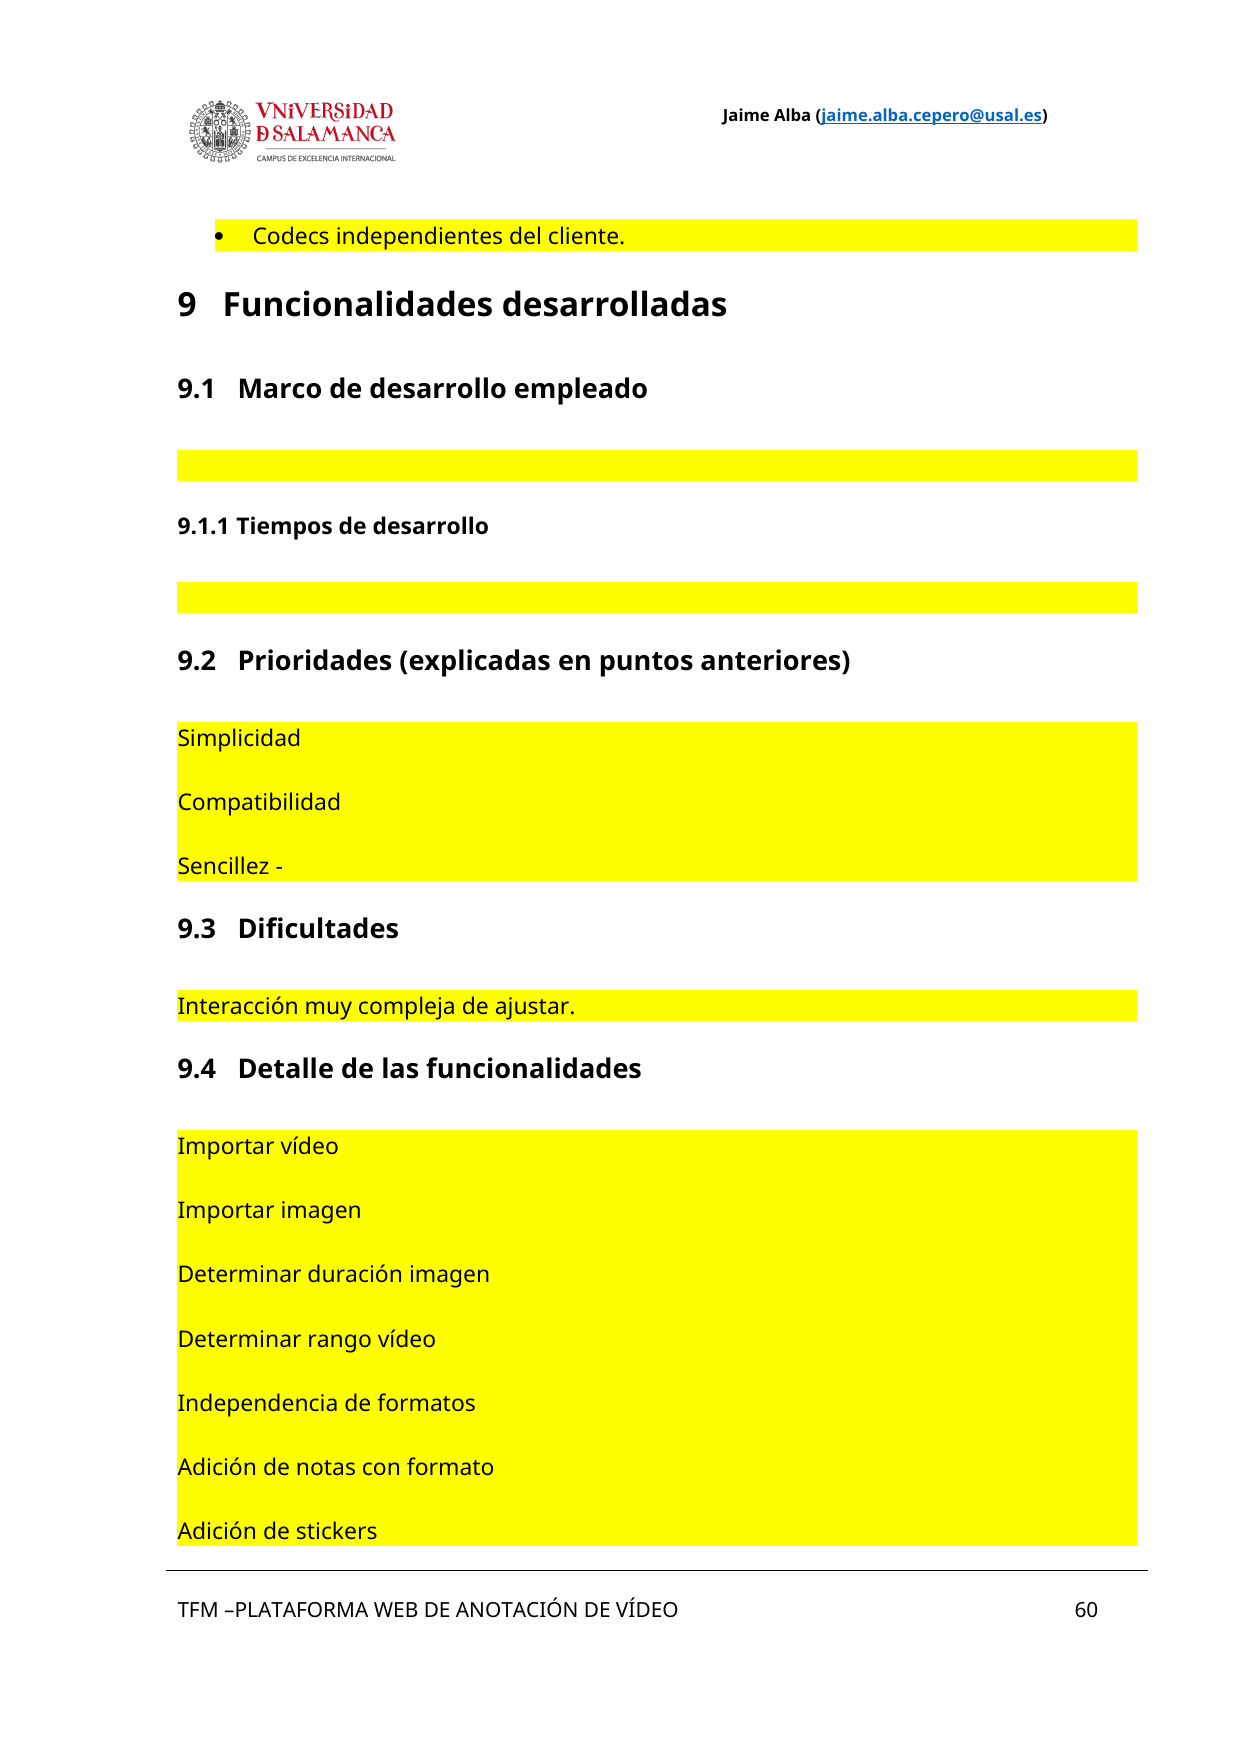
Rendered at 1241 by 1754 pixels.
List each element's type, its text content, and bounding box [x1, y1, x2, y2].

text Interacción muy compleja de ajustar. [177, 990, 1137, 1021]
text Adición de notas con formato [177, 1451, 1137, 1482]
text Determinar duración imagen [177, 1258, 1137, 1290]
subtitle Tiempos de desarrollo [177, 510, 1137, 541]
text Importar vídeo [177, 1130, 1137, 1162]
text Adición de stickers [177, 1515, 1137, 1546]
subtitle Prioridades (explicadas en puntos anteriores) [177, 641, 1137, 678]
text Determinar rango vídeo [177, 1322, 1137, 1354]
subtitle Detalle de las funcionalidades [177, 1050, 1137, 1087]
subtitle Funcionalidades desarrolladas [177, 281, 1137, 326]
text Importar imagen [177, 1194, 1137, 1226]
text Simplicidad [177, 722, 1137, 753]
text Compatibilidad [177, 786, 1137, 817]
subtitle Dificultades [177, 910, 1137, 947]
picture [188, 99, 397, 163]
text Independencia de formatos [177, 1387, 1137, 1418]
text Sencillez - [177, 850, 1137, 881]
subtitle Marco de desarrollo empleado [177, 369, 1137, 406]
list Codecs independientes del cliente. [215, 219, 1137, 251]
